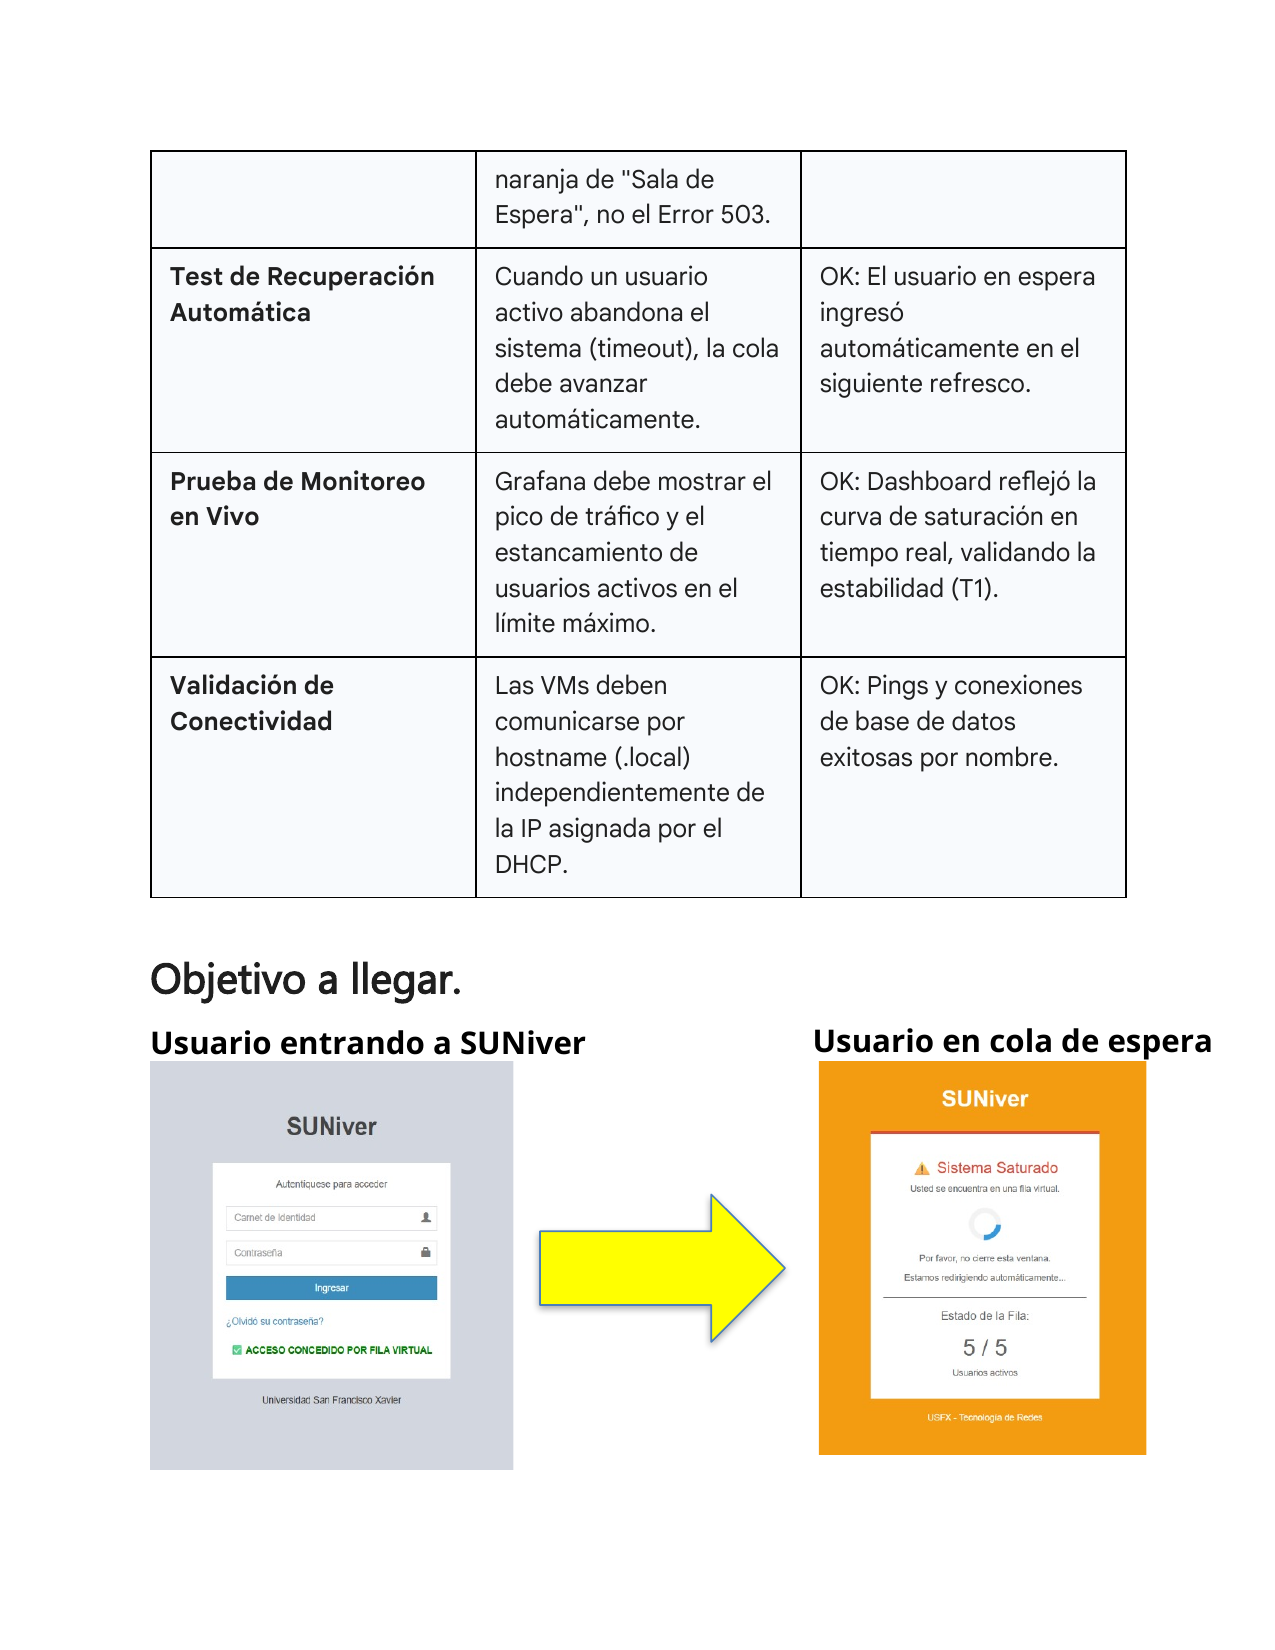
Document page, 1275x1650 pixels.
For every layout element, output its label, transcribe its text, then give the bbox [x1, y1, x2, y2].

picture [150, 1061, 514, 1470]
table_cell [802, 152, 1125, 247]
table_cell OK: Dashboard reflejó la curva de saturación en tiempo real, validando la estabilidad (T1). [802, 453, 1125, 656]
table_cell OK: Pings y conexiones de base de datos exitosas por nombre. [802, 658, 1125, 896]
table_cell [152, 152, 475, 247]
table_cell Las VMs deben comunicarse por hostname (.local) independientemente de la IP asignada por el DHCP. [477, 658, 800, 896]
picture [818, 1061, 1147, 1455]
table_cell Grafana debe mostrar el pico de tráfico y el estancamiento de usuarios activos en el límite máximo. [477, 453, 800, 656]
table_cell Prueba de Monitoreo en Vivo [152, 453, 475, 656]
table_cell Cuando un usuario activo abandona el sistema (timeout), la cola debe avanzar automáticamente. [477, 249, 800, 452]
table_cell Test de Recuperación Automática [152, 249, 475, 452]
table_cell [477, 152, 800, 247]
table_cell OK: El usuario en espera ingresó automáticamente en el siguiente refresco. [802, 249, 1125, 452]
subtitle Objetivo a llegar. [150, 948, 1125, 1003]
table_cell Validación de Conectividad [152, 658, 475, 896]
